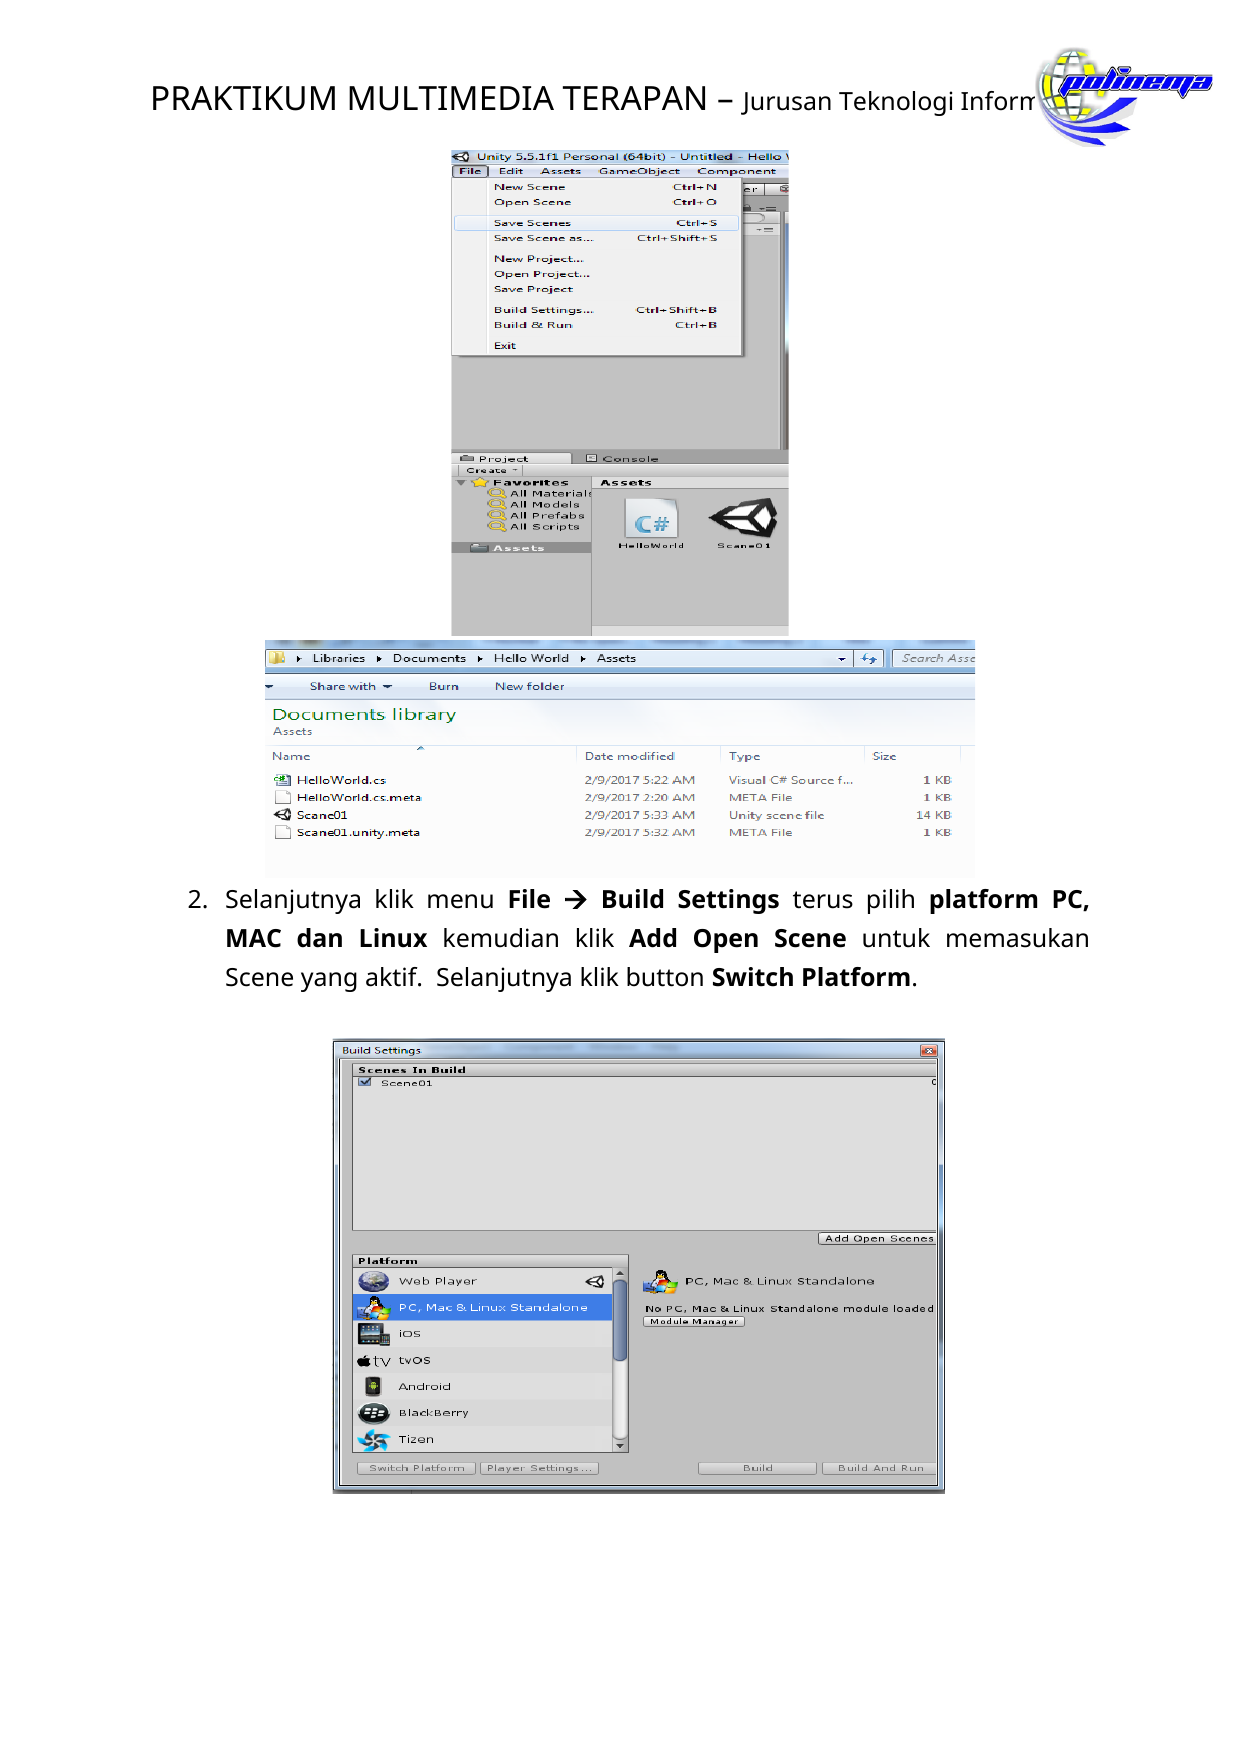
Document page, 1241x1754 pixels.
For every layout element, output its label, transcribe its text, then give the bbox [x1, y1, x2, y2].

picture [451, 150, 789, 636]
list Selanjutnya klik menu File Build Settings terus pilih platform PC, MAC dan Linux kemudian klik Add Open Scene untuk memasukan Scene yang aktif. Selanjutnya klik button Switch Platform. [187, 882, 1090, 994]
picture [332, 1038, 945, 1494]
picture [1034, 46, 1212, 147]
picture [265, 640, 976, 878]
